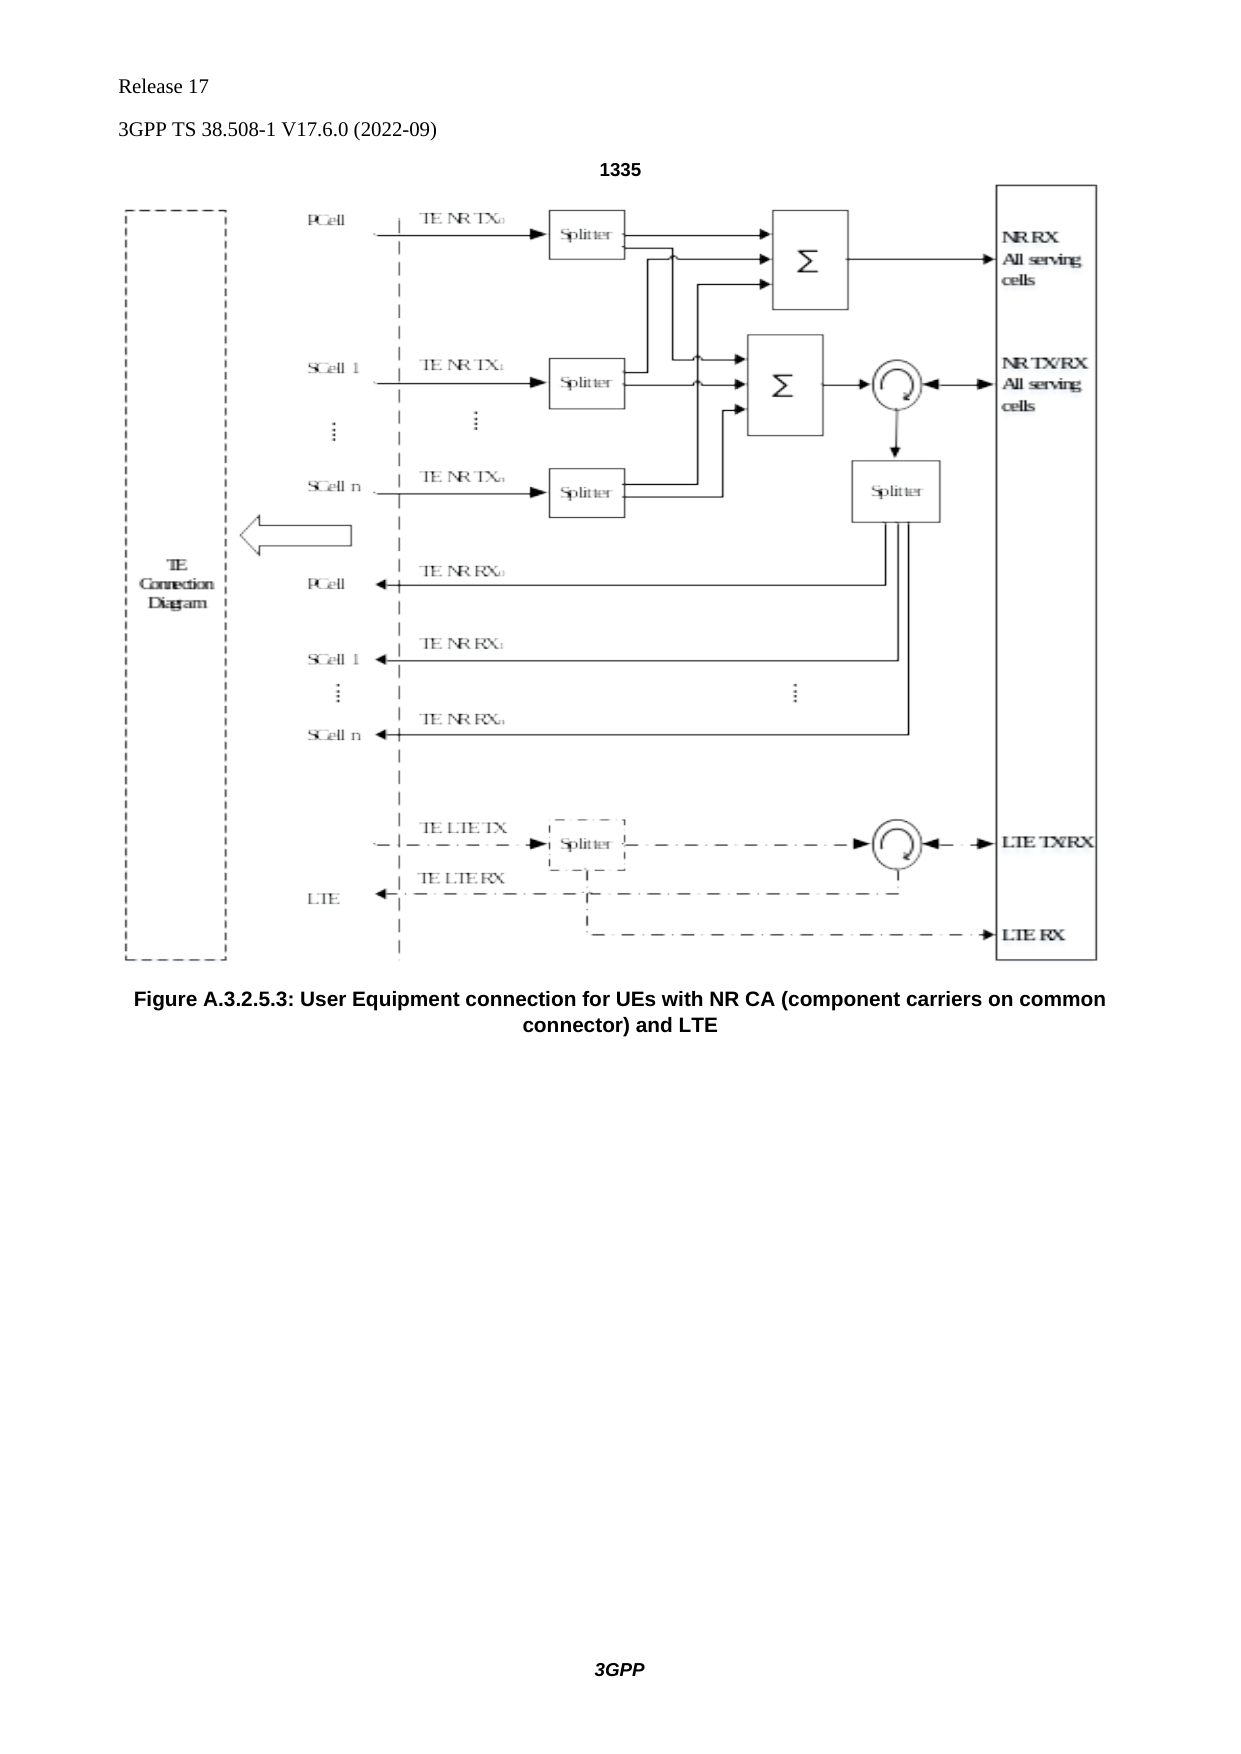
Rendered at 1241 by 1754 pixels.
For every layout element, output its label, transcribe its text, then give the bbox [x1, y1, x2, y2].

text Figure A.3.2.5.3: User Equipment connection for UEs with NR CA (component carriers on common connector) and LTE [118, 987, 1122, 1037]
